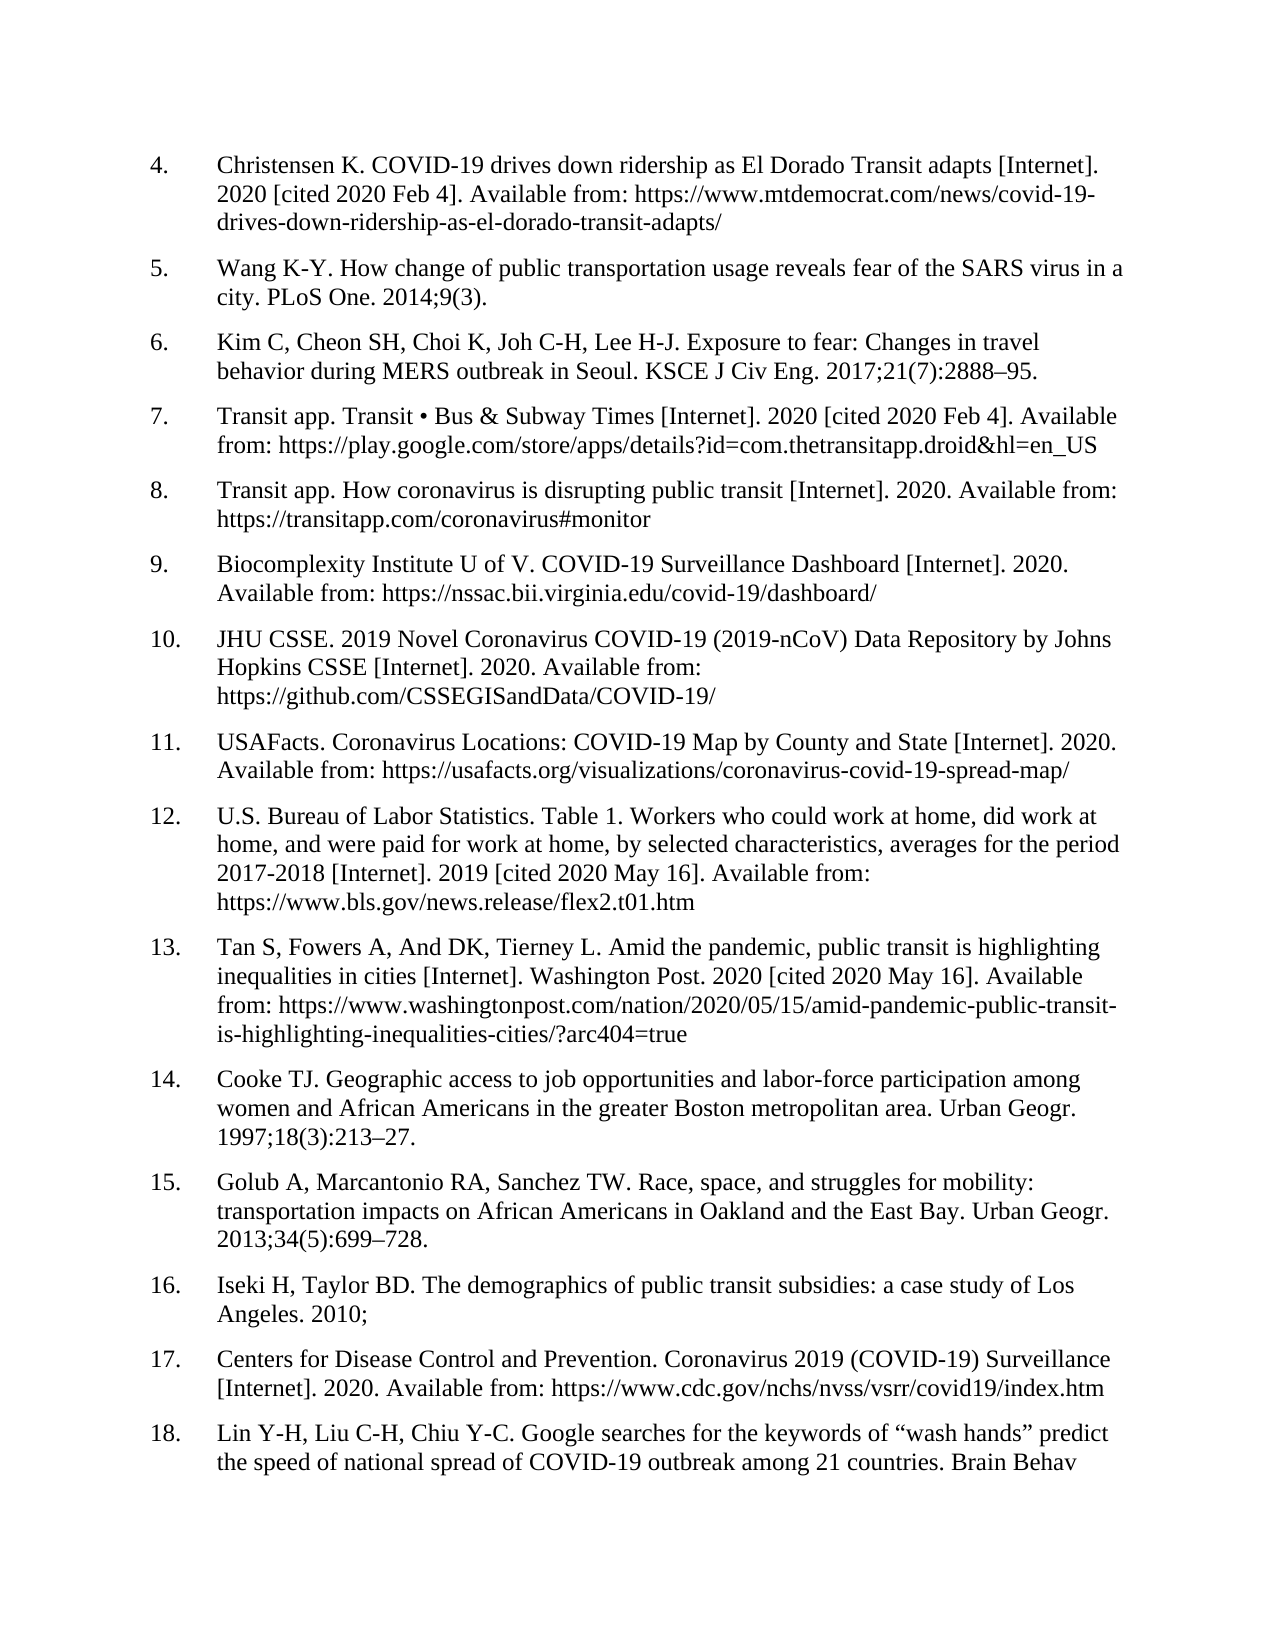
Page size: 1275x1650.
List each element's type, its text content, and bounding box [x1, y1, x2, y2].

text 17. Centers for Disease Control and Prevention. Coronavirus 2019 (COVID-19) Surveillance [Internet]. 2020. Available from: https://www.cdc.gov/nchs/nvss/vsrr/covid19/index.htm [150, 1344, 1125, 1402]
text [150, 1418, 1125, 1476]
text 12. U.S. Bureau of Labor Statistics. Table 1. Workers who could work at home, did work at home, and were paid for work at home, by selected characteristics, averages for the period 2017-2018 [Internet]. 2019 [cited 2020 May 16]. Available from: https://www.bls.gov/news.release/flex2.t01.htm [150, 801, 1125, 916]
text 4. Christensen K. COVID-19 drives down ridership as El Dorado Transit adapts [Internet]. 2020 [cited 2020 Feb 4]. Available from: https://www.mtdemocrat.com/news/covid-19-drives-down-ridership-as-el-dorado-transit-adapts/ [150, 150, 1125, 236]
text 10. JHU CSSE. 2019 Novel Coronavirus COVID-19 (2019-nCoV) Data Repository by Johns Hopkins CSSE [Internet]. 2020. Available from: https://github.com/CSSEGISandData/COVID-19/ [150, 624, 1125, 710]
text 6. Kim C, Cheon SH, Choi K, Joh C-H, Lee H-J. Exposure to fear: Changes in travel behavior during MERS outbreak in Seoul. KSCE J Civ Eng. 2017;21(7):2888–95. [150, 327, 1125, 384]
text 14. Cooke TJ. Geographic access to job opportunities and labor-force participation among women and African Americans in the greater Boston metropolitan area. Urban Geogr. 1997;18(3):213–27. [150, 1064, 1125, 1150]
text 15. Golub A, Marcantonio RA, Sanchez TW. Race, space, and struggles for mobility: transportation impacts on African Americans in Oakland and the East Bay. Urban Geogr. 2013;34(5):699–728. [150, 1167, 1125, 1253]
text 7. Transit app. Transit • Bus & Subway Times [Internet]. 2020 [cited 2020 Feb 4]. Available from: https://play.google.com/store/apps/details?id=com.thetransitapp.droid&hl=en_US [150, 401, 1125, 459]
text 9. Biocomplexity Institute U of V. COVID-19 Surveillance Dashboard [Internet]. 2020. Available from: https://nssac.bii.virginia.edu/covid-19/dashboard/ [150, 549, 1125, 607]
text 16. Iseki H, Taylor BD. The demographics of public transit subsidies: a case study of Los Angeles. 2010; [150, 1270, 1125, 1327]
text 8. Transit app. How coronavirus is disrupting public transit [Internet]. 2020. Available from: https://transitapp.com/coronavirus#monitor [150, 475, 1125, 533]
text 13. Tan S, Fowers A, And DK, Tierney L. Amid the pandemic, public transit is highlighting inequalities in cities [Internet]. Washington Post. 2020 [cited 2020 May 16]. Available from: https://www.washingtonpost.com/nation/2020/05/15/amid-pandemic-public-transit-is-highlighting-inequalities-cities/?arc404=true [150, 932, 1125, 1047]
text 5. Wang K-Y. How change of public transportation usage reveals fear of the SARS virus in a city. PLoS One. 2014;9(3). [150, 253, 1125, 310]
text 11. USAFacts. Coronavirus Locations: COVID-19 Map by County and State [Internet]. 2020. Available from: https://usafacts.org/visualizations/coronavirus-covid-19-spread-map/ [150, 727, 1125, 784]
